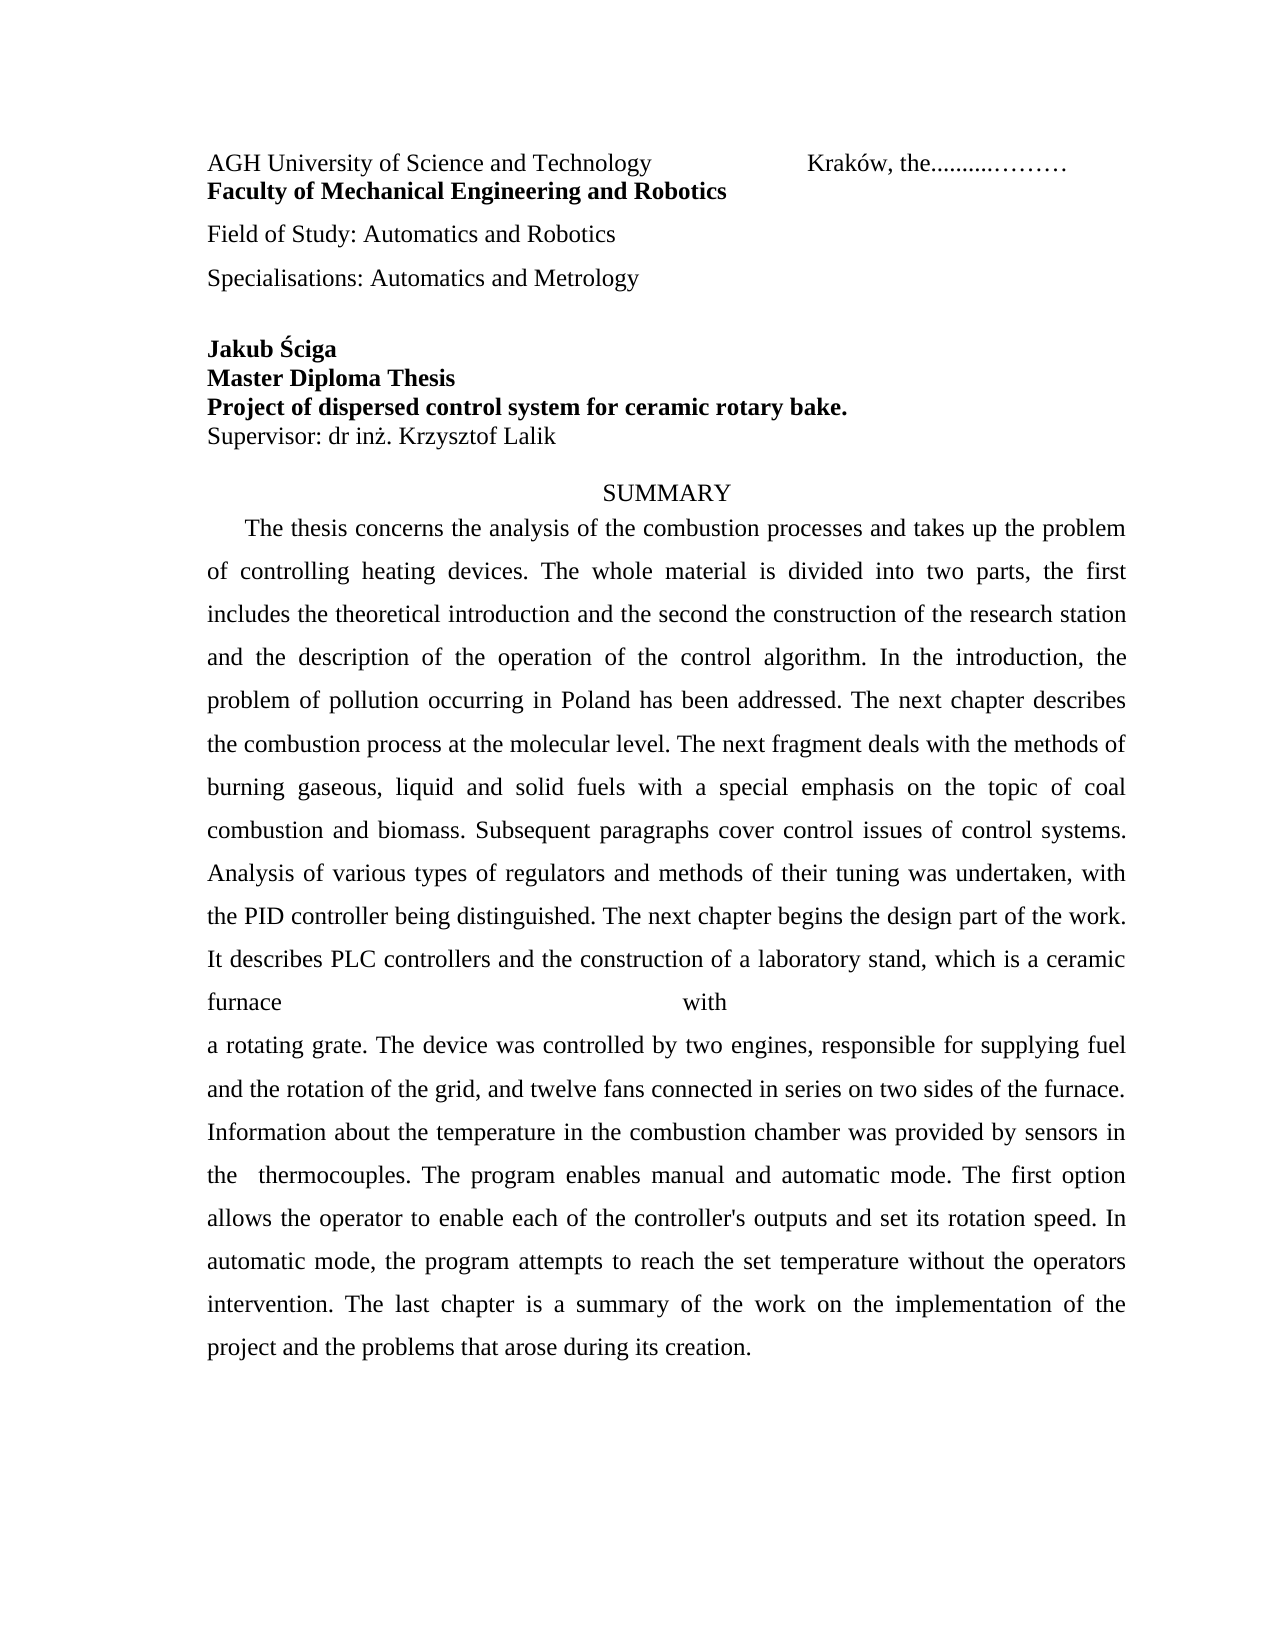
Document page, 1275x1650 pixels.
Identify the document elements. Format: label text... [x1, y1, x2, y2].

text The thesis concerns the analysis of the combustion processes and takes up the problem of controlling heating devices. The whole material is divided into two parts, the first includes the theoretical introduction and the second the construction of the research station and the description of the operation of the control algorithm. In the introduction, the problem of pollution occurring in Poland has been addressed. The next chapter describes the combustion process at the molecular level. The next fragment deals with the methods of burning gaseous, liquid and solid fuels with a special emphasis on the topic of coal combustion and biomass. Subsequent paragraphs cover control issues of control systems. Analysis of various types of regulators and methods of their tuning was undertaken, with the PID controller being distinguished. The next chapter begins the design part of the work. It describes PLC controllers and the construction of a laboratory stand, which is a ceramic furnace with a rotating grate. The device was controlled by two engines, responsible for supplying fuel and the rotation of the grid, and twelve fans connected in series on two sides of the furnace. Information about the temperature in the combustion chamber was provided by sensors in the thermocouples. The program enables manual and automatic mode. The first option allows the operator to enable each of the controller's outputs and set its rotation speed. In automatic mode, the program attempts to reach the set temperature without the operators intervention. The last chapter is a summary of the work on the implementation of the project and the problems that arose during its creation. [207, 513, 1127, 1361]
text Field of Study: Automatics and Robotics [207, 219, 1127, 248]
text Supervisor: dr inż. Krzysztof Lalik [207, 421, 1127, 449]
text Master Diploma Thesis [207, 363, 1127, 392]
text Faculty of Mechanical Engineering and Robotics [207, 176, 1127, 205]
text SUMMARY [207, 478, 1127, 507]
text Project of dispersed control system for ceramic rotary bake. [207, 392, 1127, 421]
text AGH University of Science and Technology Kraków, the..........……… [207, 148, 1127, 176]
text Specialisations: Automatics and Metrology [207, 263, 1127, 291]
text Jakub Ściga [207, 334, 1127, 363]
